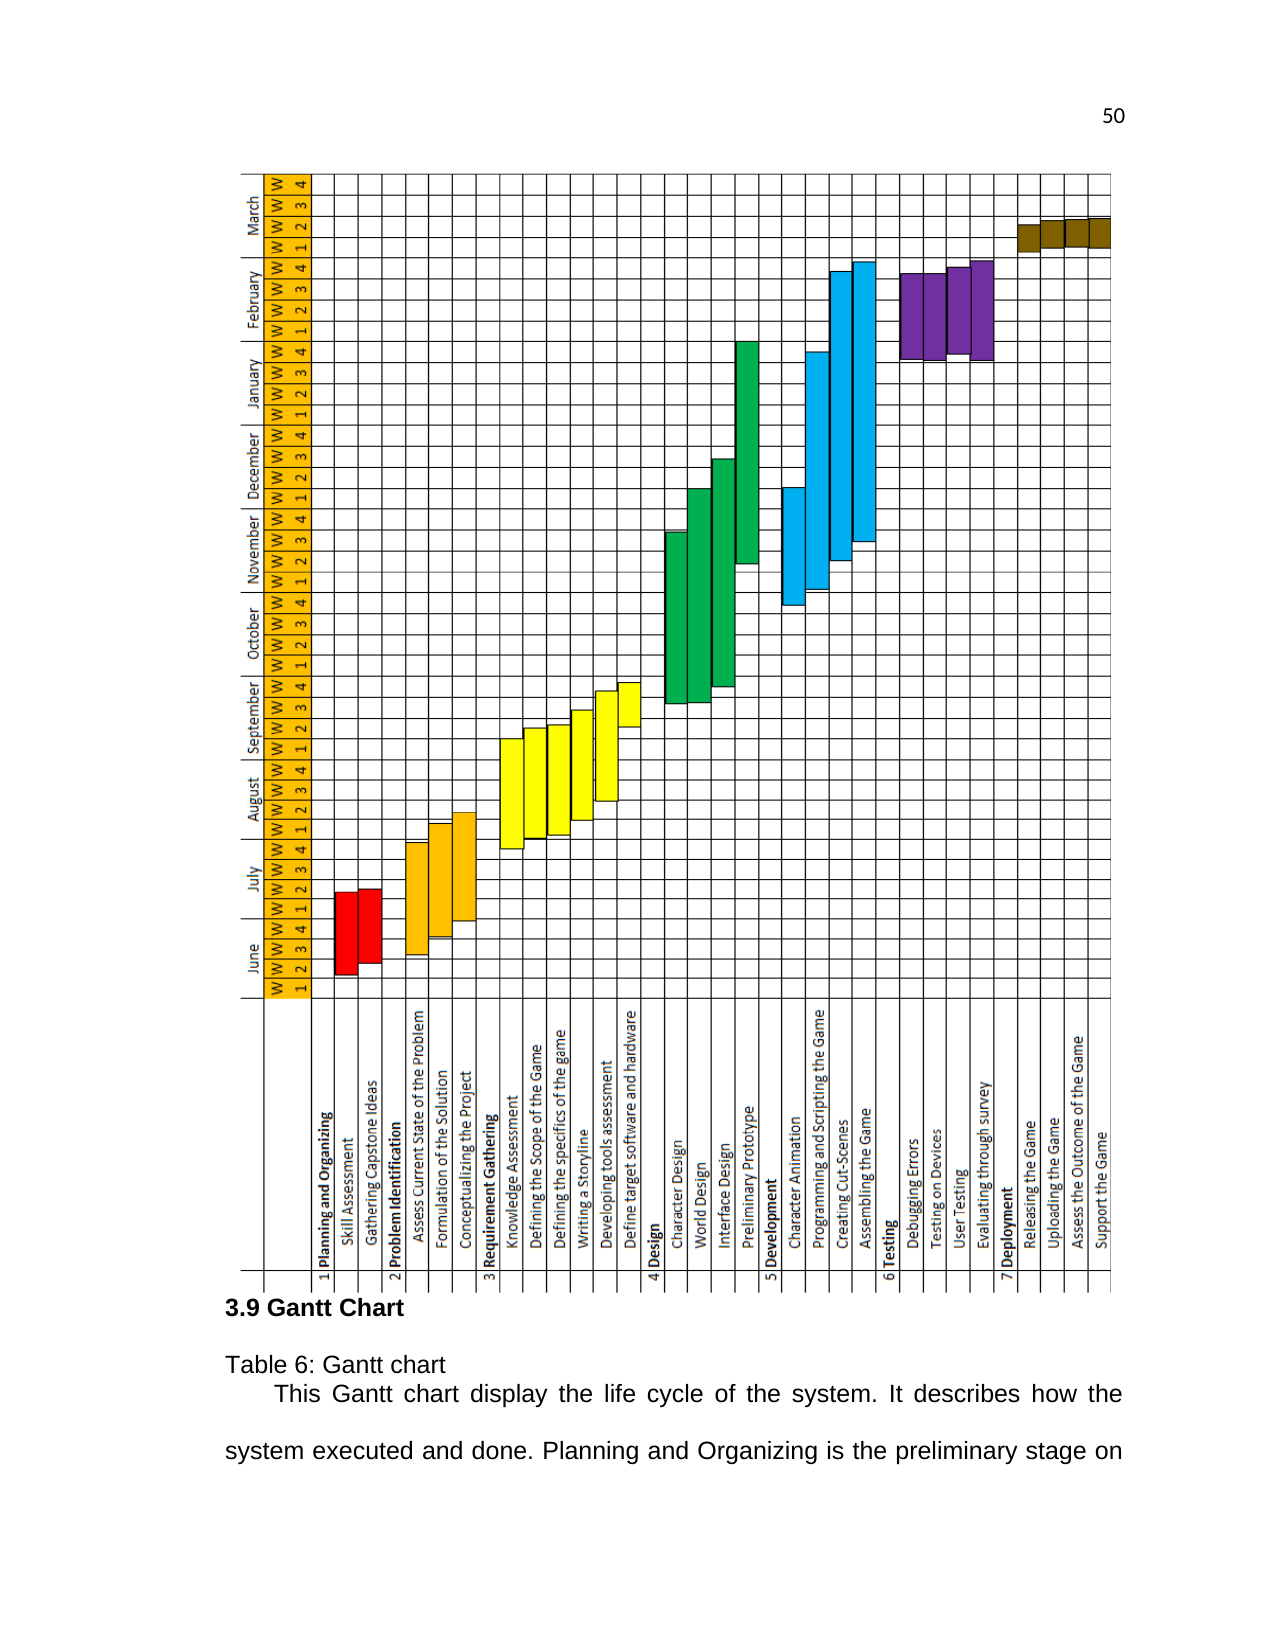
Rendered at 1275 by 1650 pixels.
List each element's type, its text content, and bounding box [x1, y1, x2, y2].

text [225, 1379, 1125, 1465]
picture [240, 174, 1111, 1293]
text Table 6: Gantt chart [225, 1350, 1125, 1379]
